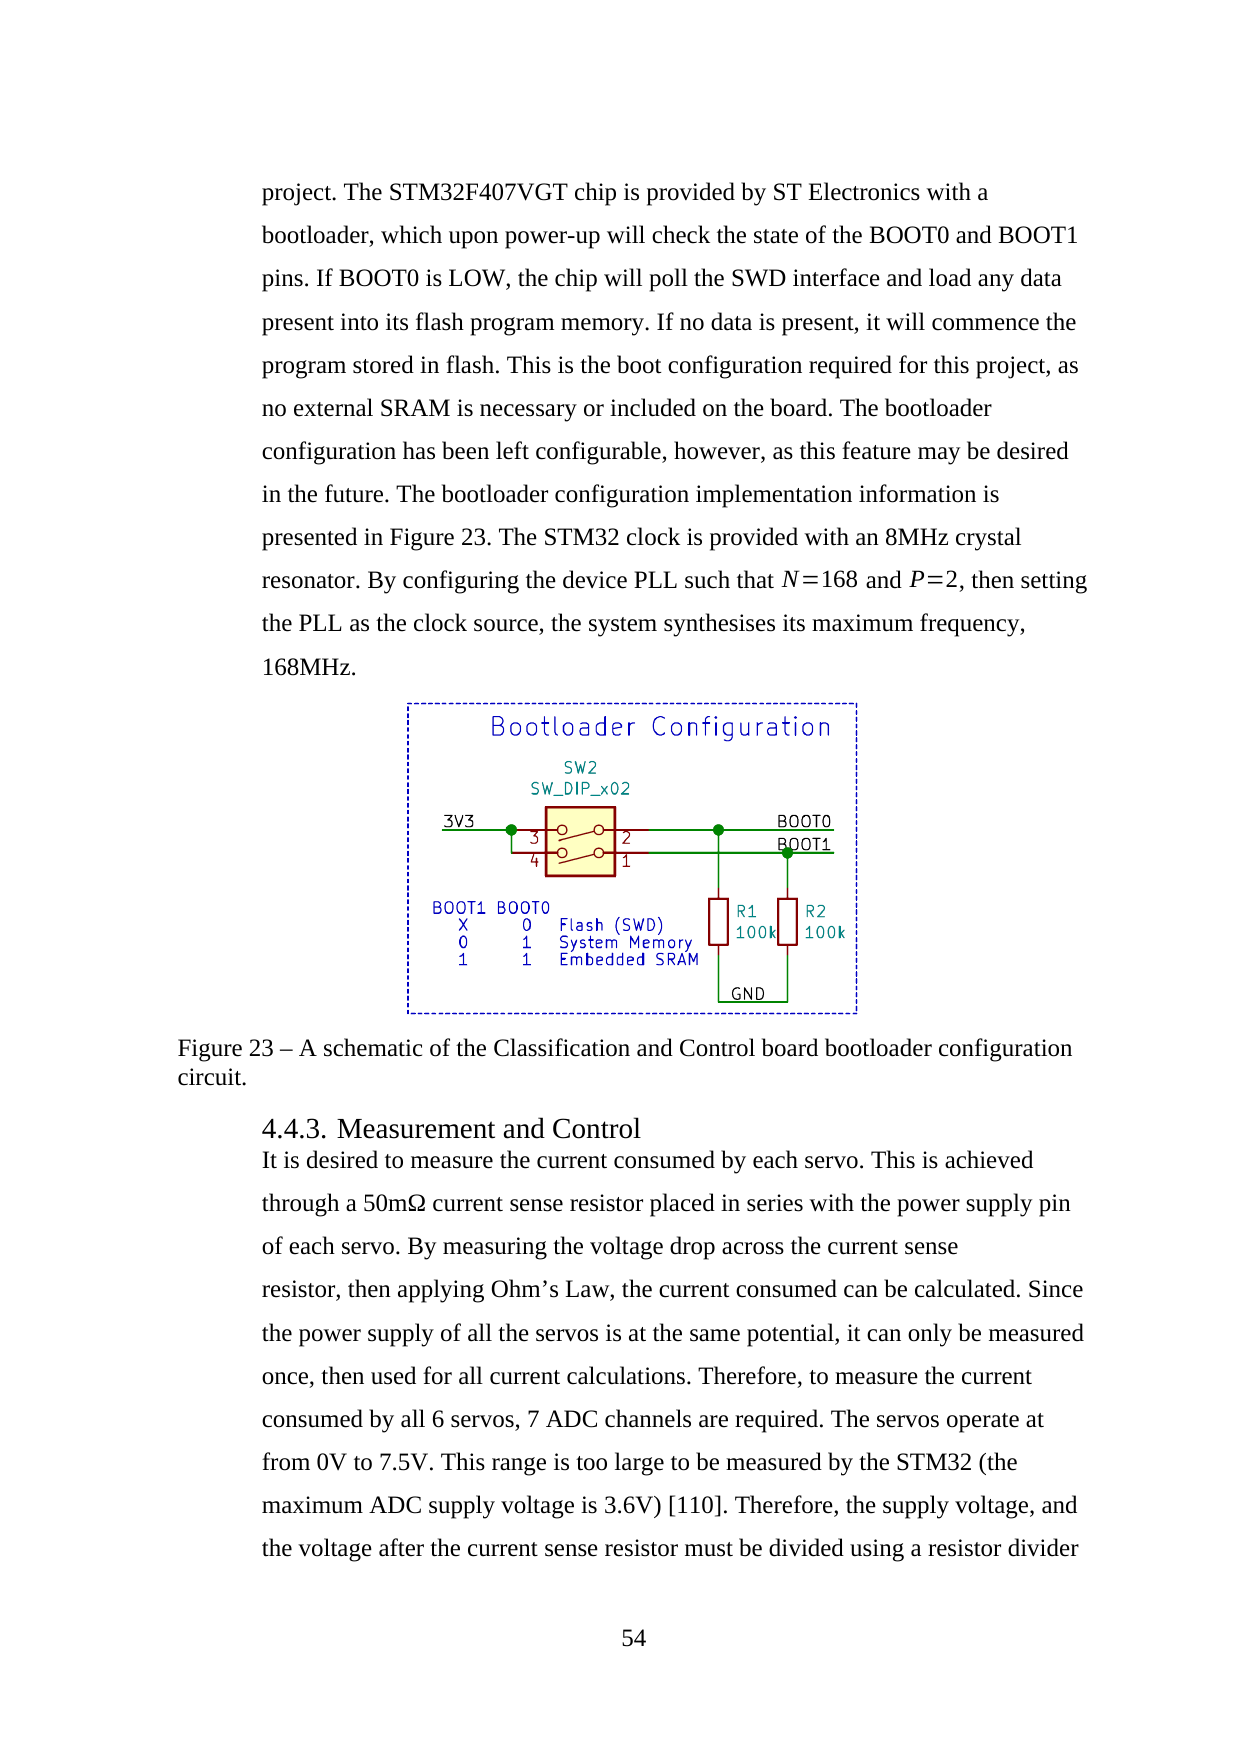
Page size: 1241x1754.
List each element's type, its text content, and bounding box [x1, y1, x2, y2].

picture [403, 698, 862, 1019]
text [262, 177, 1090, 680]
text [262, 1274, 1090, 1562]
subtitle Measurement and Control [262, 1112, 1090, 1145]
text It is desired to measure the current consumed by each servo. This is achieved through a 50mΩ current sense resistor placed in series with the power supply pin of each servo. By measuring the voltage drop across the current sense [262, 1145, 1090, 1260]
